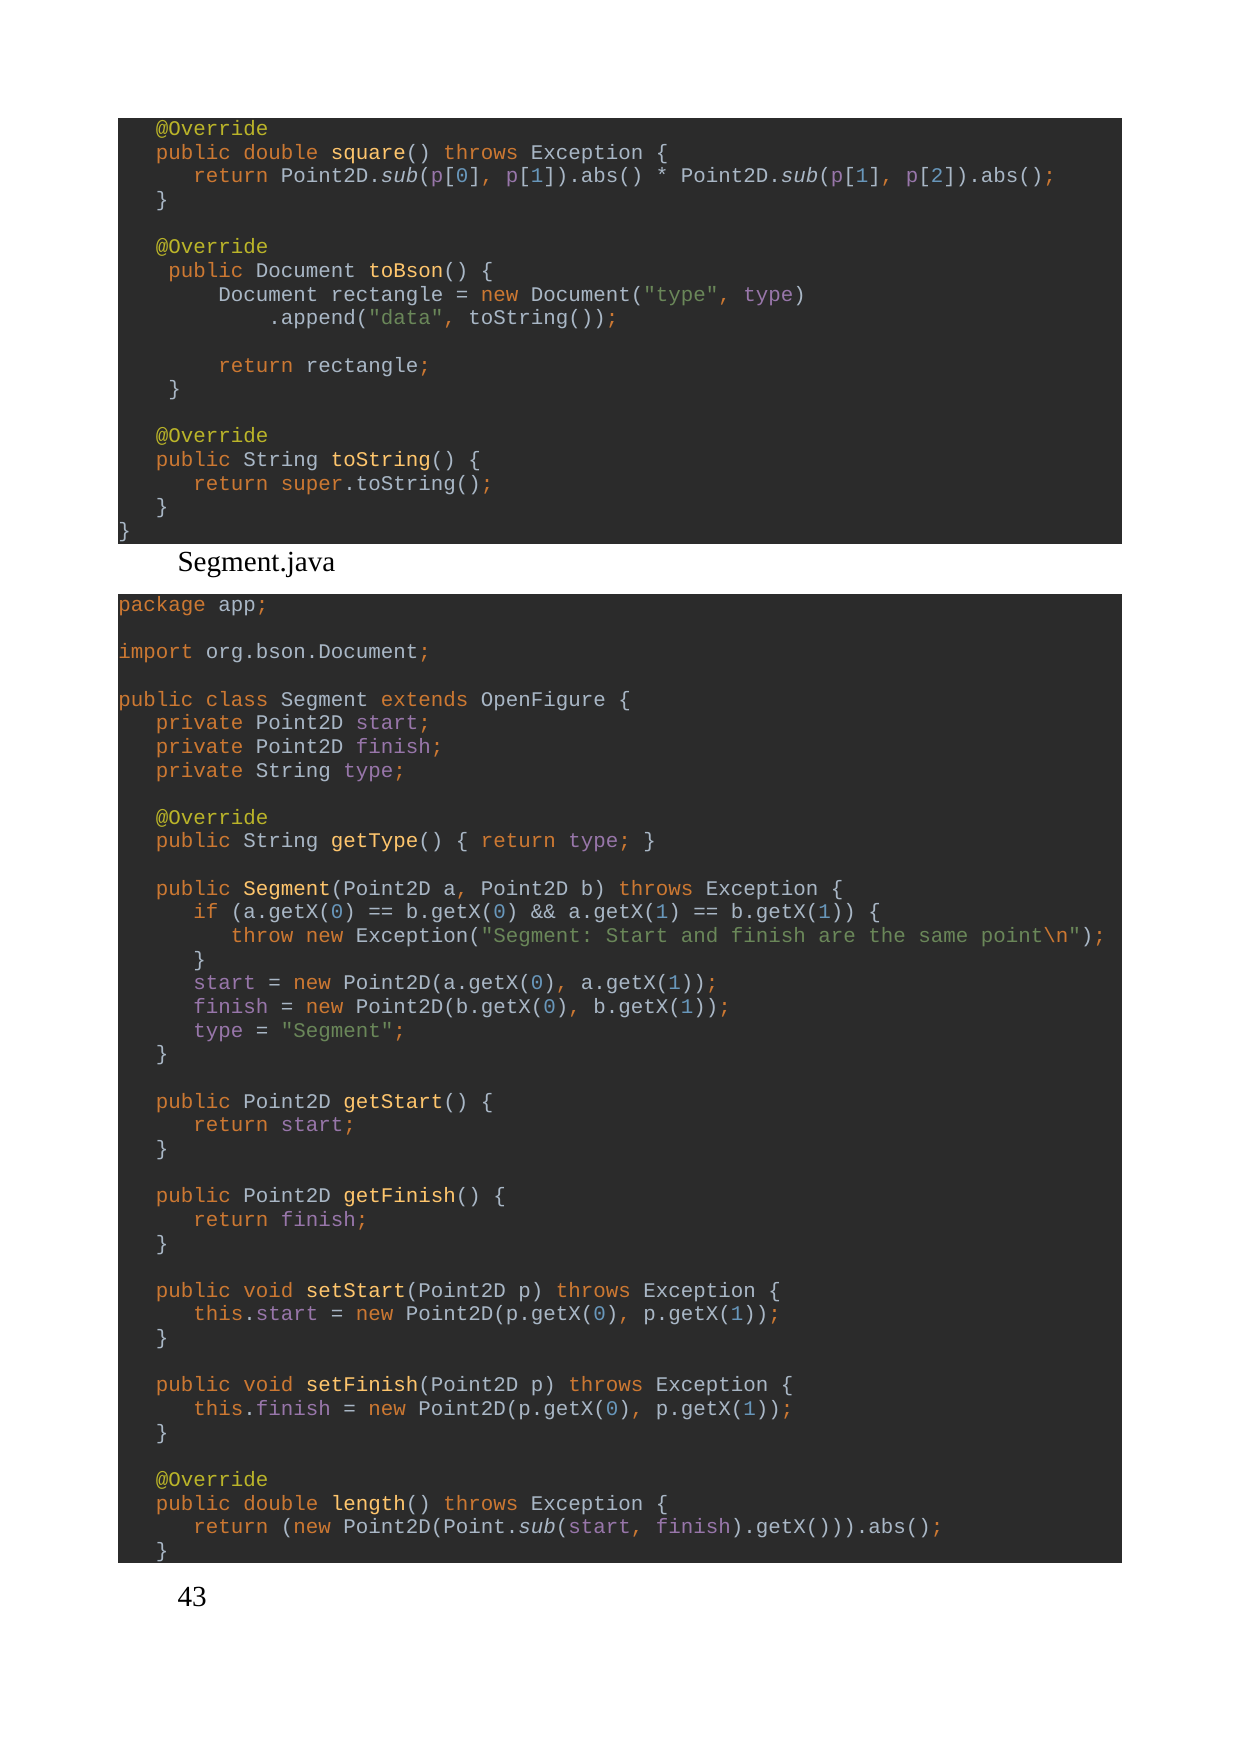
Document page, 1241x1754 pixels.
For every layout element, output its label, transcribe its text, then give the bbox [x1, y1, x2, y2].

text Segment.java [118, 544, 1122, 577]
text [118, 594, 1122, 1563]
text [118, 118, 1122, 544]
